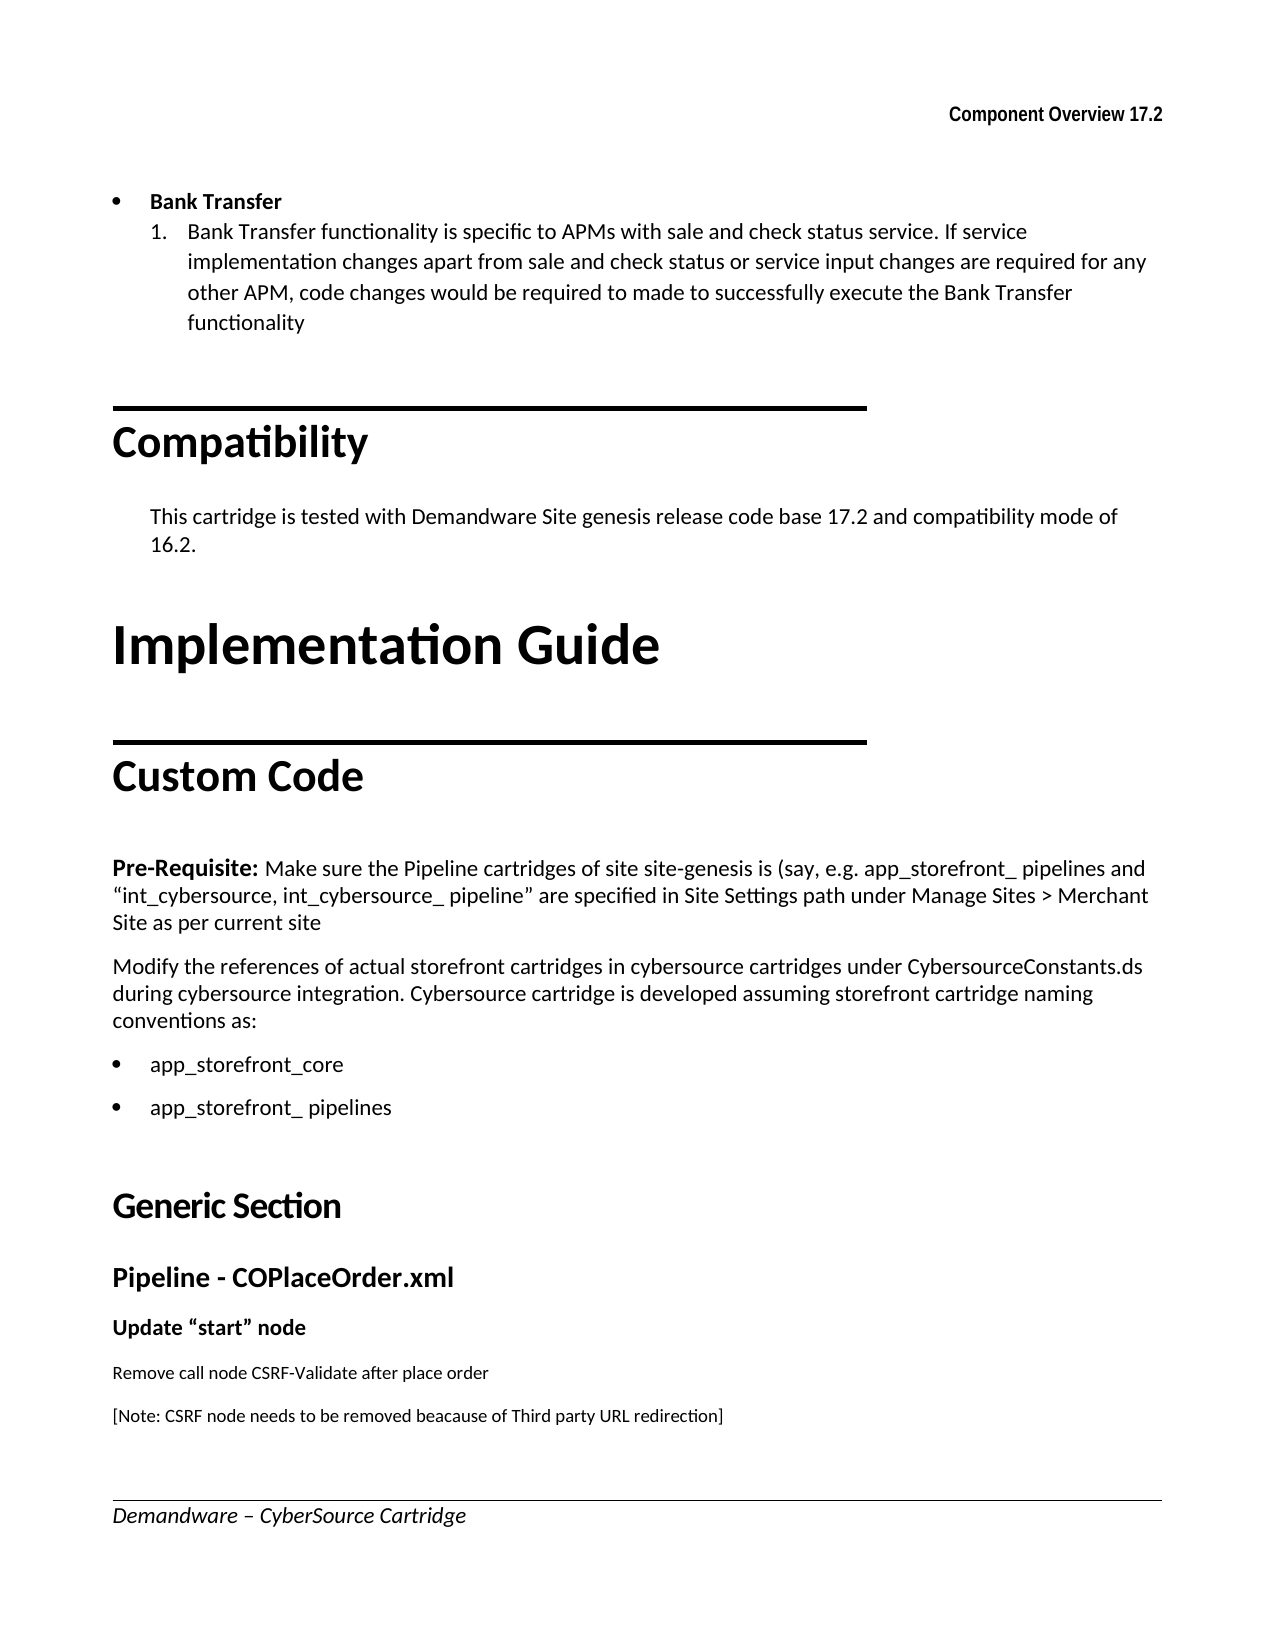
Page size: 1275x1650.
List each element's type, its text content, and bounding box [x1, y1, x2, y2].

text [Note: CSRF node needs to be removed beacause of Third party URL redirection] [112, 1401, 1162, 1428]
list Bank Transfer functionality is specific to APMs with sale and check status service. If service implementation changes apart from sale and check status or service input changes are required for any other APM, code changes would be required to made to successfully execute the Bank Transfer functionality [150, 217, 1162, 336]
text Pre-Requisite: Make sure the Pipeline cartridges of site site-genesis is (say, e.g. app_storefront_ pipelines and “int_cybersource, int_cybersource_ pipeline” are specified in Site Settings path under Manage Sites > Merchant Site as per current site [112, 854, 1162, 936]
subtitle Implementation Guide [112, 608, 1162, 679]
subtitle Pipeline - COPlaceOrder.xml [112, 1259, 1162, 1295]
text Modify the references of actual storefront cartridges in cybersource cartridges under CybersourceConstants.ds during cybersource integration. Cybersource cartridge is developed assuming storefront cartridge naming conventions as: [112, 952, 1162, 1034]
subtitle Compatibility [112, 407, 867, 468]
text Remove call node CSRF-Validate after place order [112, 1357, 1162, 1384]
subtitle Generic Section [112, 1182, 1162, 1227]
text This cartridge is tested with Demandware Site genesis release code base 17.2 and compatibility mode of 16.2. [150, 502, 1162, 558]
subtitle Custom Code [112, 741, 867, 802]
list app_storefront_ pipelines [112, 1094, 1162, 1121]
list Bank Transfer [112, 187, 1162, 215]
subtitle Update “start” node [112, 1313, 1162, 1341]
list app_storefront_core [112, 1050, 1162, 1077]
